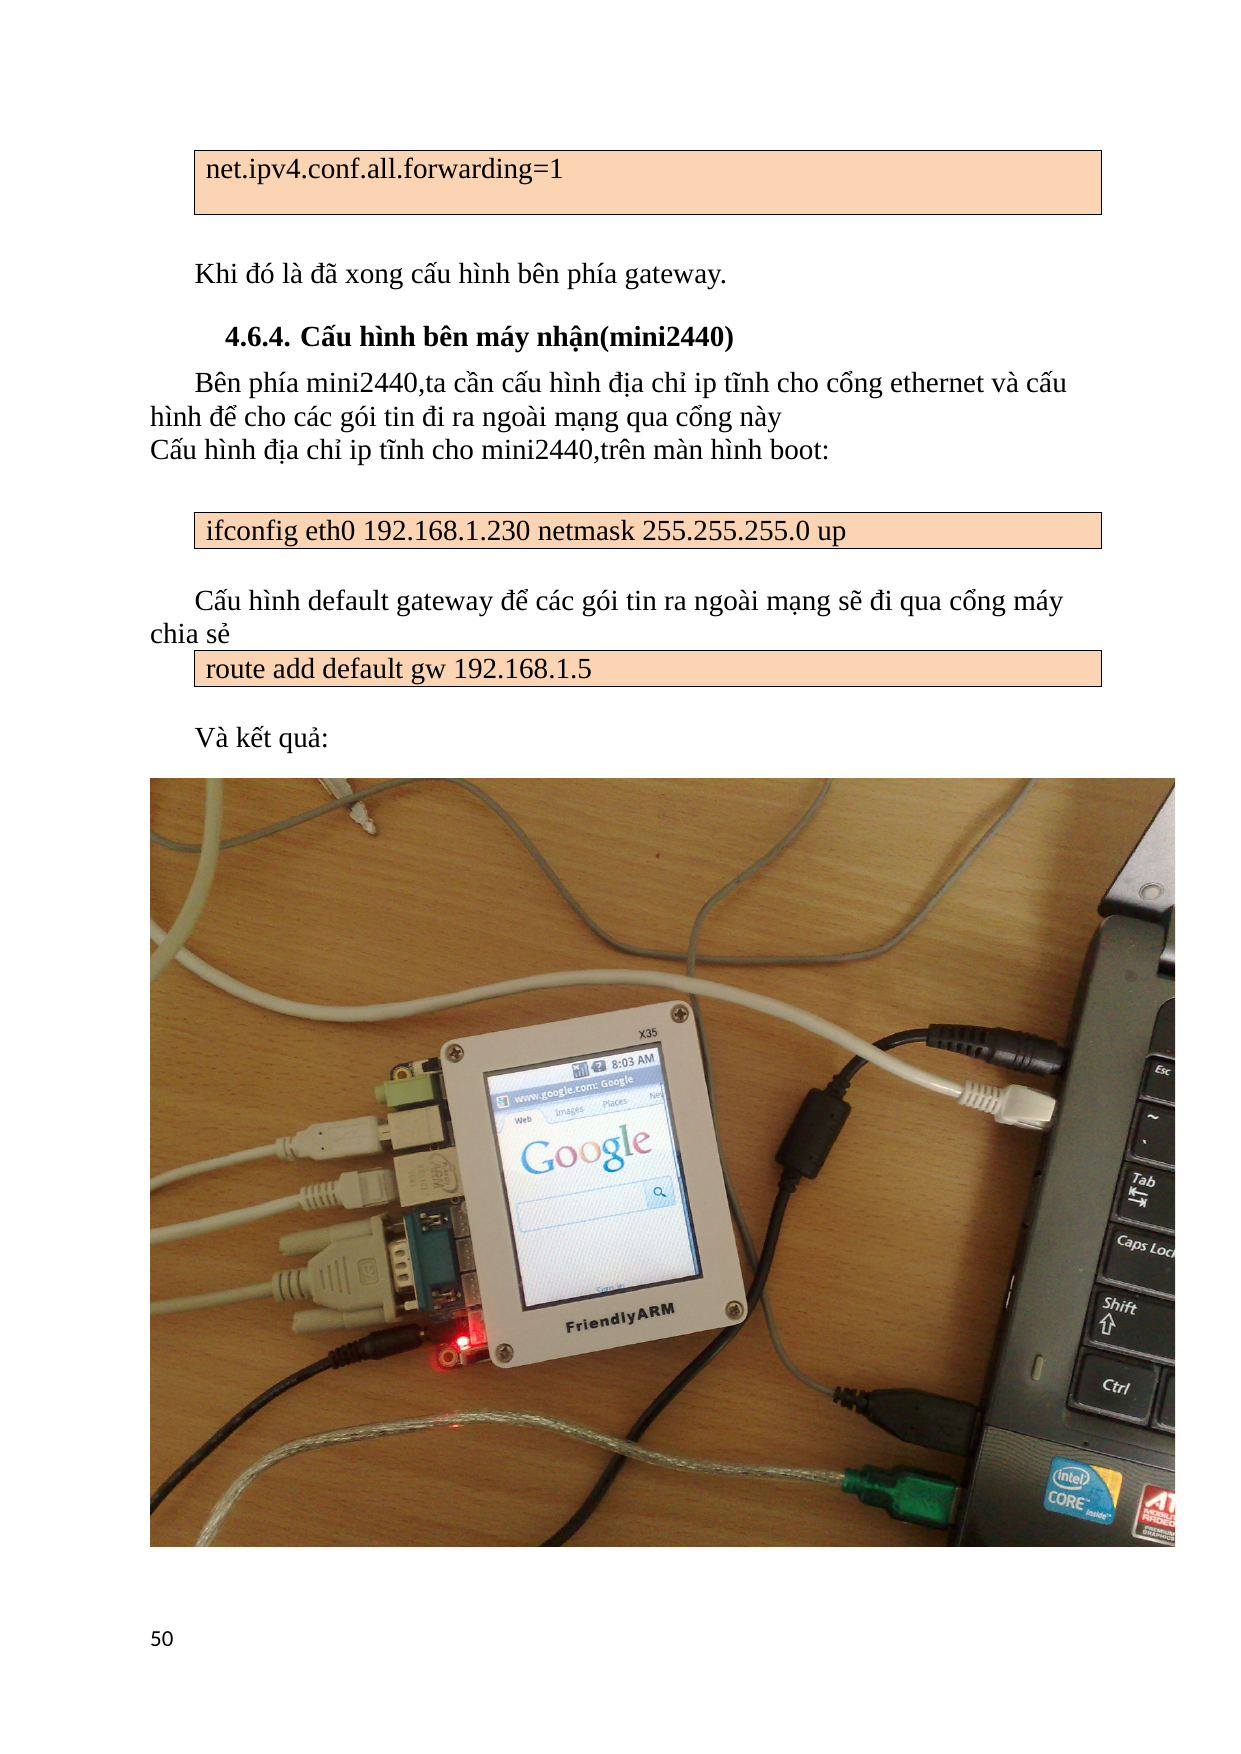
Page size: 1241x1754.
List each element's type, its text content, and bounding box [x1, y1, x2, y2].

table_header route add default gw 192.168.1.5 [195, 651, 1101, 686]
text Khi đó là đã xong cấu hình bên phía gateway. [150, 256, 1090, 290]
list Cấu hình bên máy nhận(mini2440) [225, 319, 1090, 353]
text Và kết quả: [150, 720, 1090, 754]
picture [150, 778, 1175, 1547]
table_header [195, 151, 1101, 214]
text Cấu hình default gateway để các gói tin ra ngoài mạng sẽ đi qua cổng máy chia sẻ [150, 583, 1090, 650]
text Cấu hình địa chỉ ip tĩnh cho mini2440,trên màn hình boot: [150, 432, 1090, 466]
text Bên phía mini2440,ta cần cấu hình địa chỉ ip tĩnh cho cổng ethernet và cấu hình để cho các gói tin đi ra ngoài mạng qua cổng này [150, 365, 1090, 432]
table_header ifconfig eth0 192.168.1.230 netmask 255.255.255.0 up [195, 513, 1101, 548]
